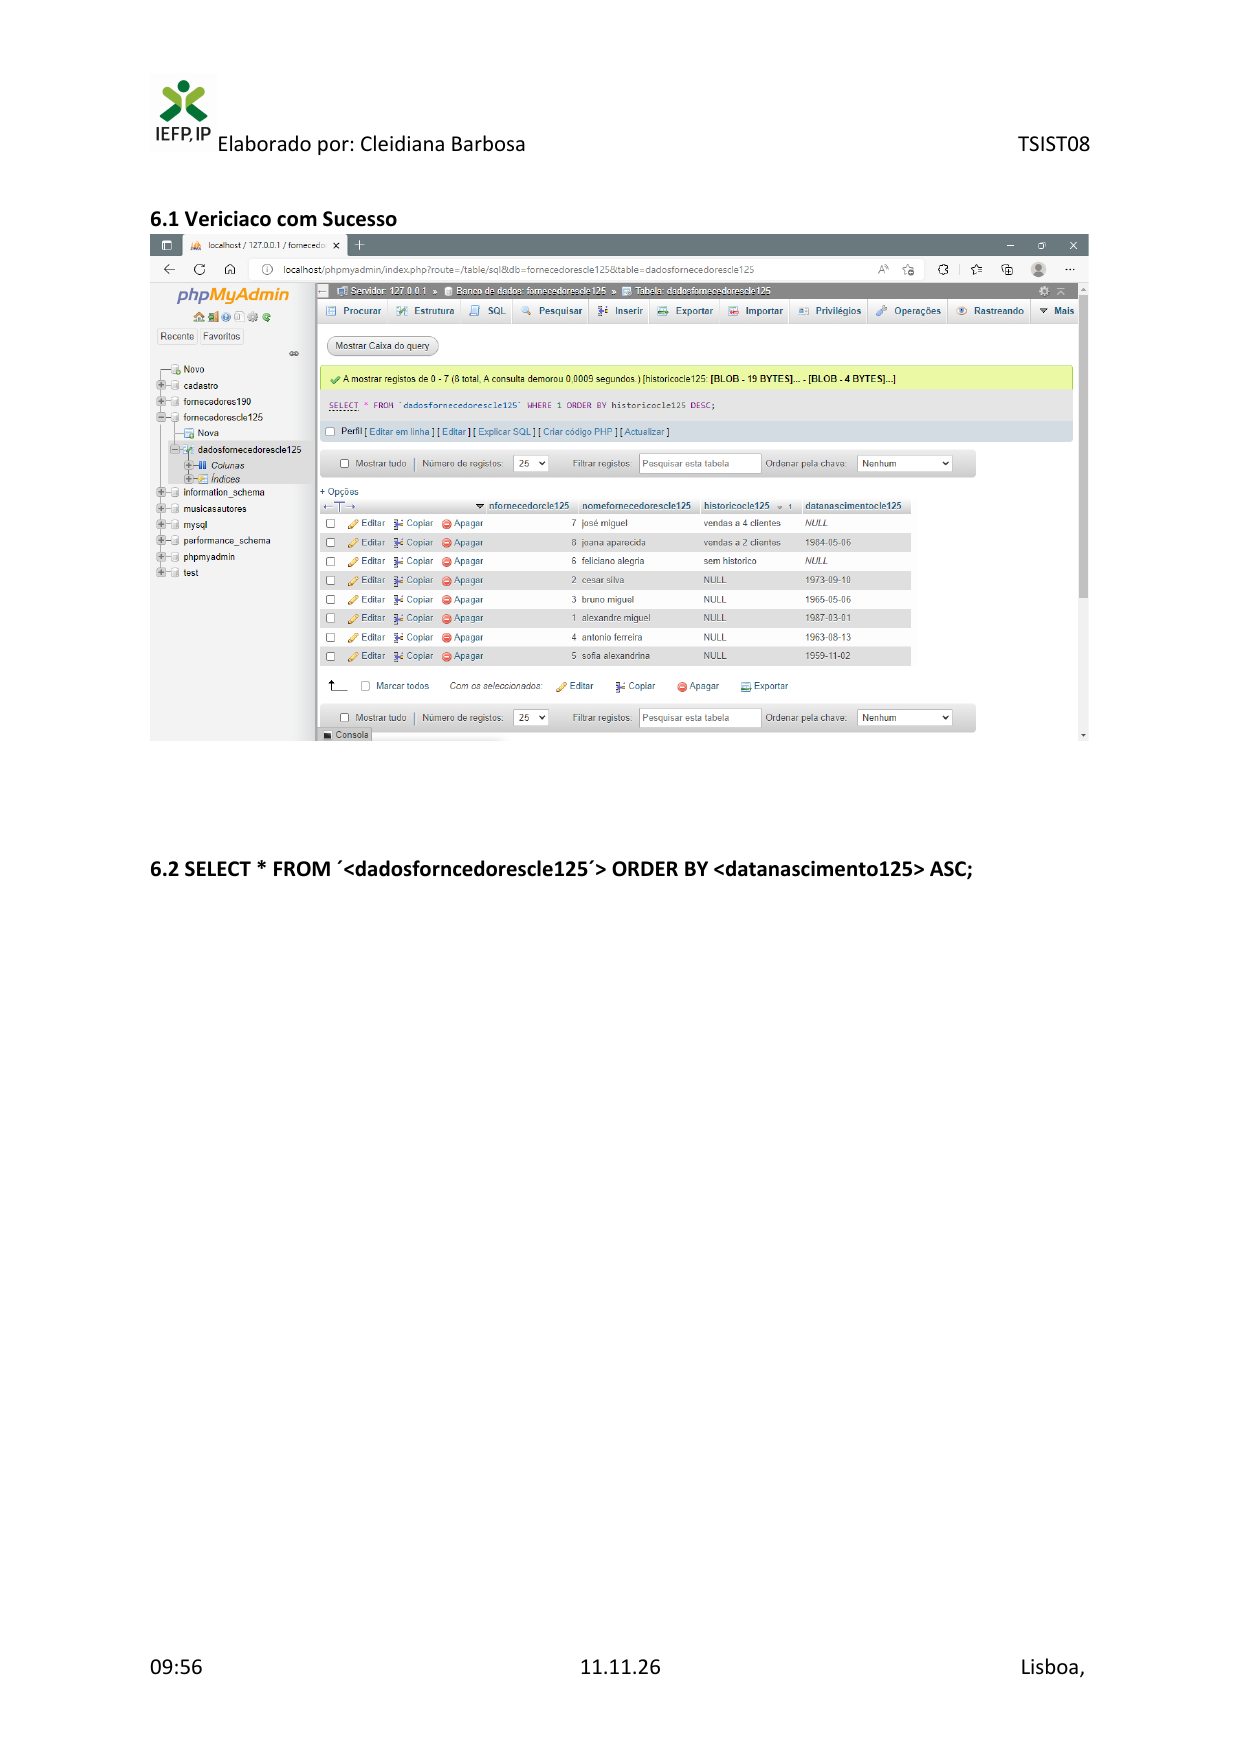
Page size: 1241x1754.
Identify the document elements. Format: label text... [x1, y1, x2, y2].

picture [150, 234, 1089, 741]
picture [150, 73, 217, 152]
text 6.2 SELECT * FROM ´<dadosforncedorescle125´> ORDER BY <datanascimento125> ASC; [150, 854, 1090, 882]
